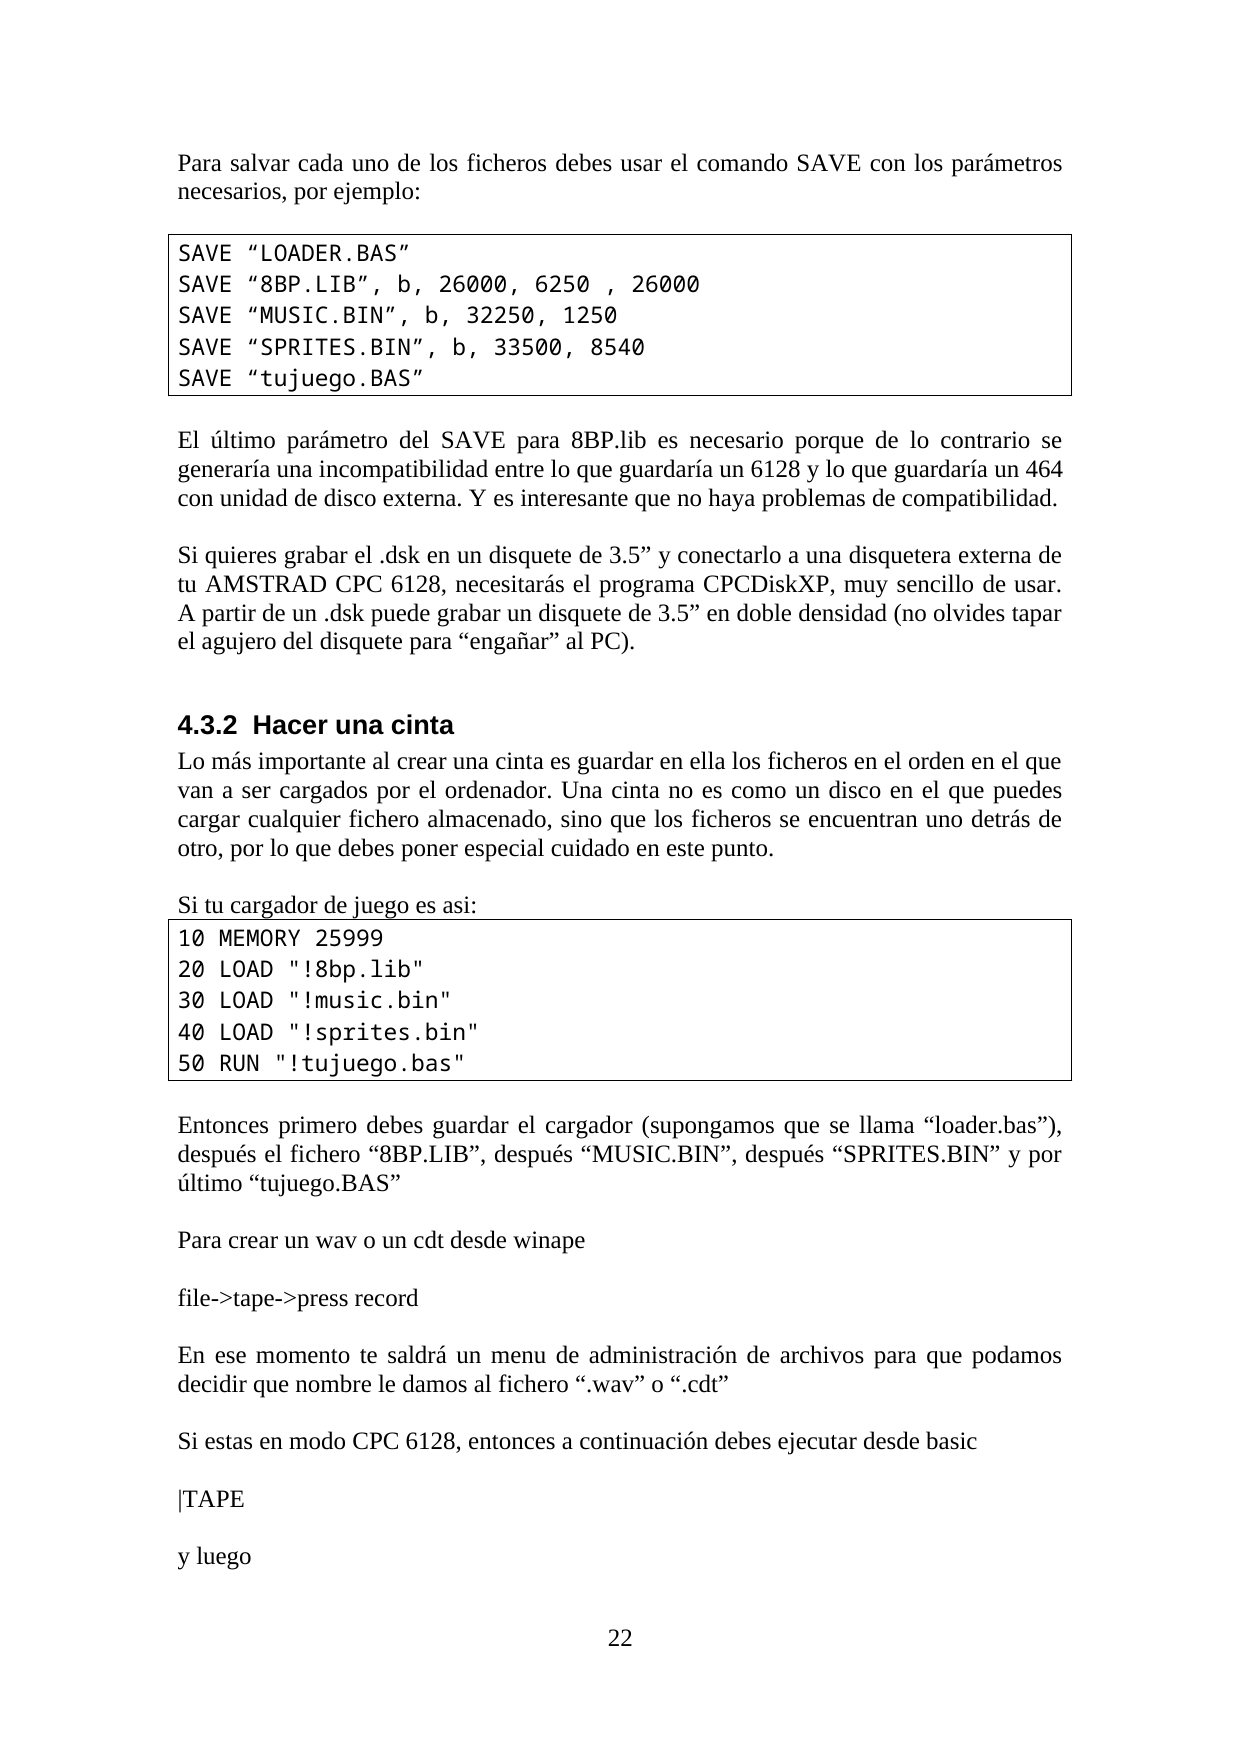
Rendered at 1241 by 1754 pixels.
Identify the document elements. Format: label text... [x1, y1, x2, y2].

text SAVE “SPRITES.BIN”, b, 33500, 8540 [177, 331, 1063, 359]
text Para crear un wav o un cdt desde winape [177, 1225, 1063, 1254]
text Para salvar cada uno de los ficheros debes usar el comando SAVE con los parámetros necesarios, por ejemplo: [177, 148, 1063, 205]
text En ese momento te saldrá un menu de administración de archivos para que podamos decidir que nombre le damos al fichero “.wav” o “.cdt” [177, 1340, 1063, 1398]
text Si tu cargador de juego es asi: [177, 890, 1063, 919]
text Entonces primero debes guardar el cargador (supongamos que se llama “loader.bas”), después el fichero “8BP.LIB”, después “MUSIC.BIN”, después “SPRITES.BIN” y por último “tujuego.BAS” [177, 1110, 1063, 1196]
text SAVE “LOADER.BAS” [169, 235, 1071, 268]
text 40 LOAD "!sprites.bin" [177, 1016, 1063, 1044]
text Si quieres grabar el .dsk en un disquete de 3.5” y conectarlo a una disquetera externa de tu AMSTRAD CPC 6128, necesitarás el programa CPCDiskXP, muy sencillo de usar. A partir de un .dsk puede grabar un disquete de 3.5” en doble densidad (no olvides tapar el agujero del disquete para “engañar” al PC). [177, 540, 1063, 655]
text y luego [177, 1541, 1063, 1570]
text Si estas en modo CPC 6128, entonces a continuación debes ejecutar desde basic [177, 1426, 1063, 1455]
text 30 LOAD "!music.bin" [177, 984, 1063, 1016]
text 20 LOAD "!8bp.lib" [177, 953, 1063, 984]
subtitle Hacer una cinta [177, 709, 1063, 740]
text 10 MEMORY 25999 [169, 920, 1071, 953]
text SAVE “tujuego.BAS” [169, 359, 1071, 395]
text Lo más importante al crear una cinta es guardar en ella los ficheros en el orden en el que van a ser cargados por el ordenador. Una cinta no es como un disco en el que puedes cargar cualquier fichero almacenado, sino que los ficheros se encuentran uno detrás de otro, por lo que debes poner especial cuidado en este punto. [177, 746, 1063, 861]
text SAVE “MUSIC.BIN”, b, 32250, 1250 [177, 299, 1063, 331]
text El último parámetro del SAVE para 8BP.lib es necesario porque de lo contrario se generaría una incompatibilidad entre lo que guardaría un 6128 y lo que guardaría un 464 con unidad de disco externa. Y es interesante que no haya problemas de compatibilidad. [177, 425, 1063, 511]
text file->tape->press record [177, 1283, 1063, 1311]
text 50 RUN "!tujuego.bas" [169, 1044, 1071, 1080]
text |TAPE [177, 1484, 1063, 1513]
text SAVE “8BP.LIB”, b, 26000, 6250 , 26000 [177, 268, 1063, 299]
